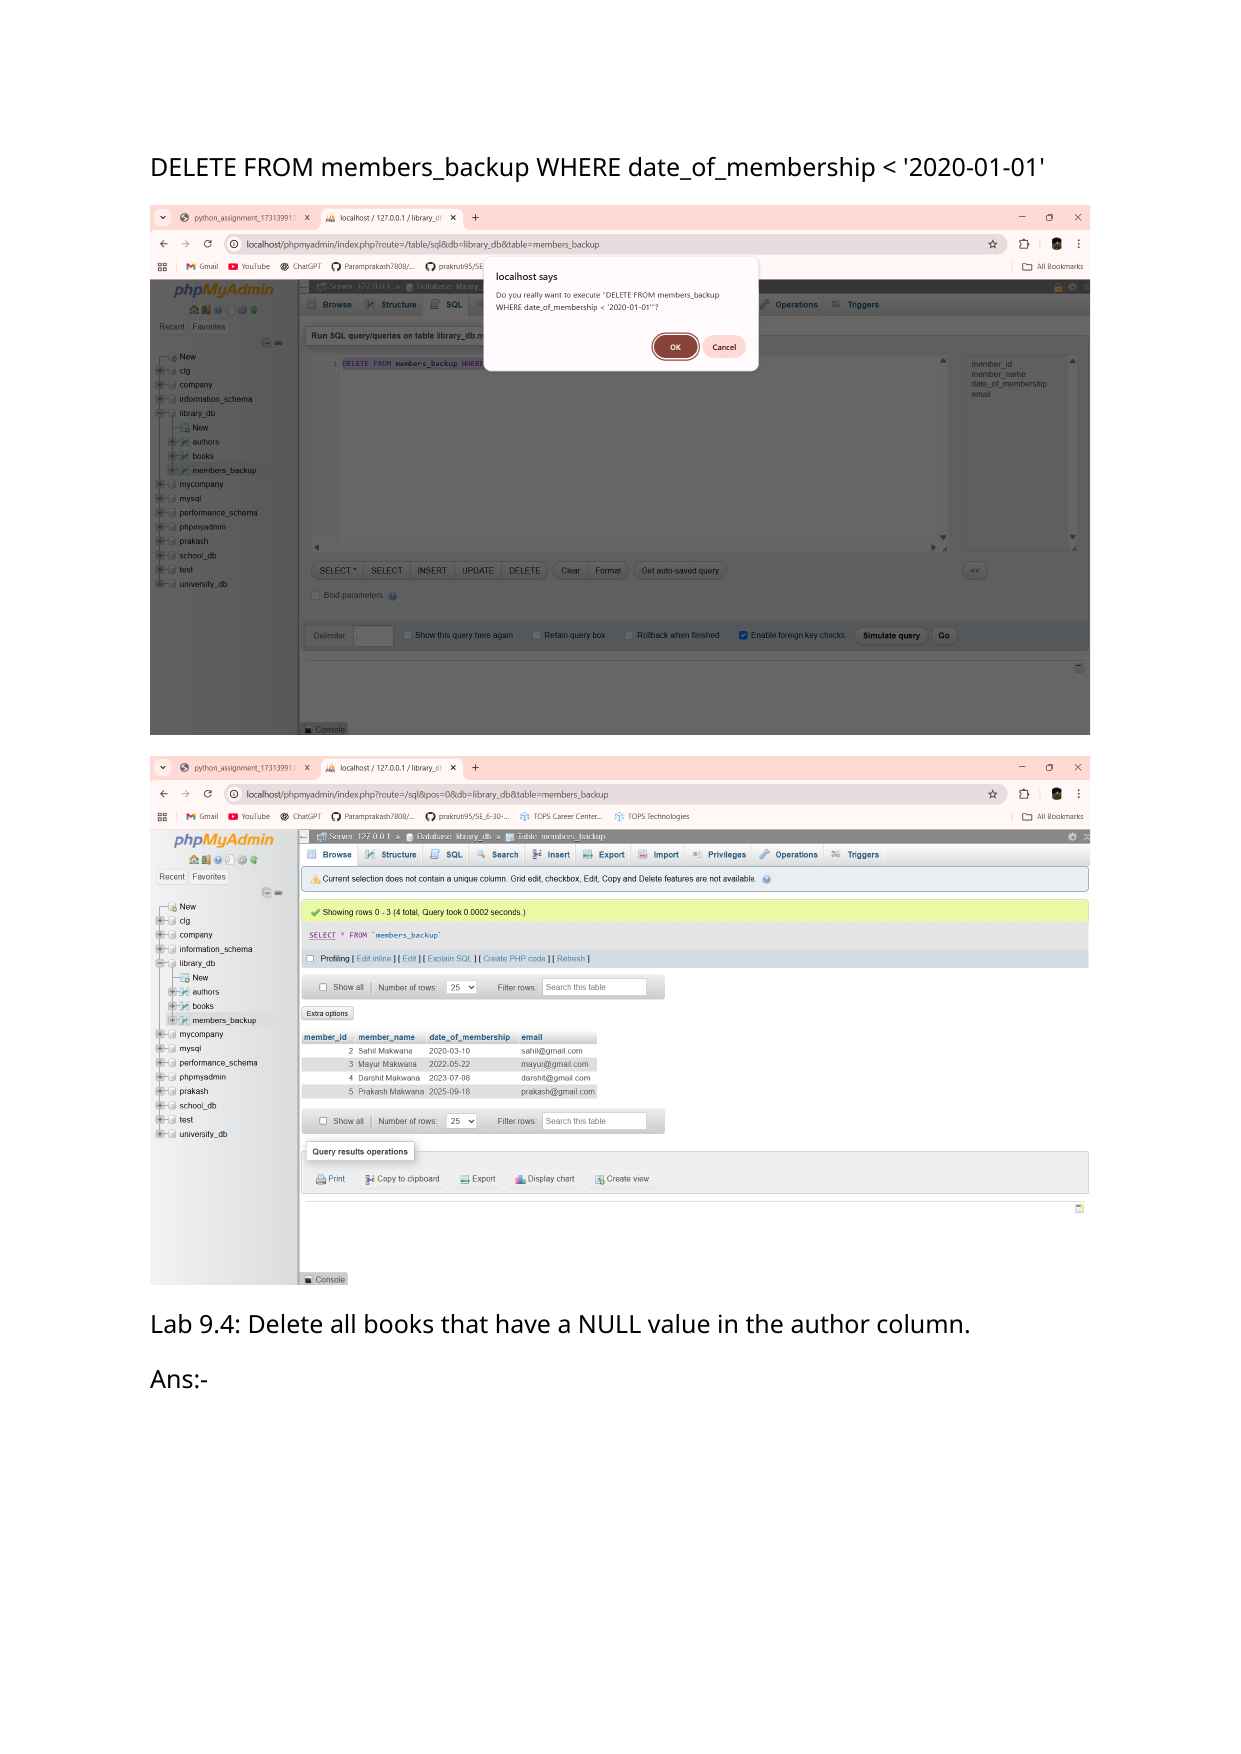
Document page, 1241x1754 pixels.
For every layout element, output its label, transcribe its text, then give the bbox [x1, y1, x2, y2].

picture [150, 205, 1091, 735]
picture [150, 756, 1091, 1285]
text Lab 9.4: Delete all books that have a NULL value in the author column. [150, 1306, 1090, 1340]
text DELETE FROM members_backup WHERE date_of_membership < '2020-01-01' [150, 150, 1090, 184]
text Ans:- [150, 1362, 1090, 1396]
